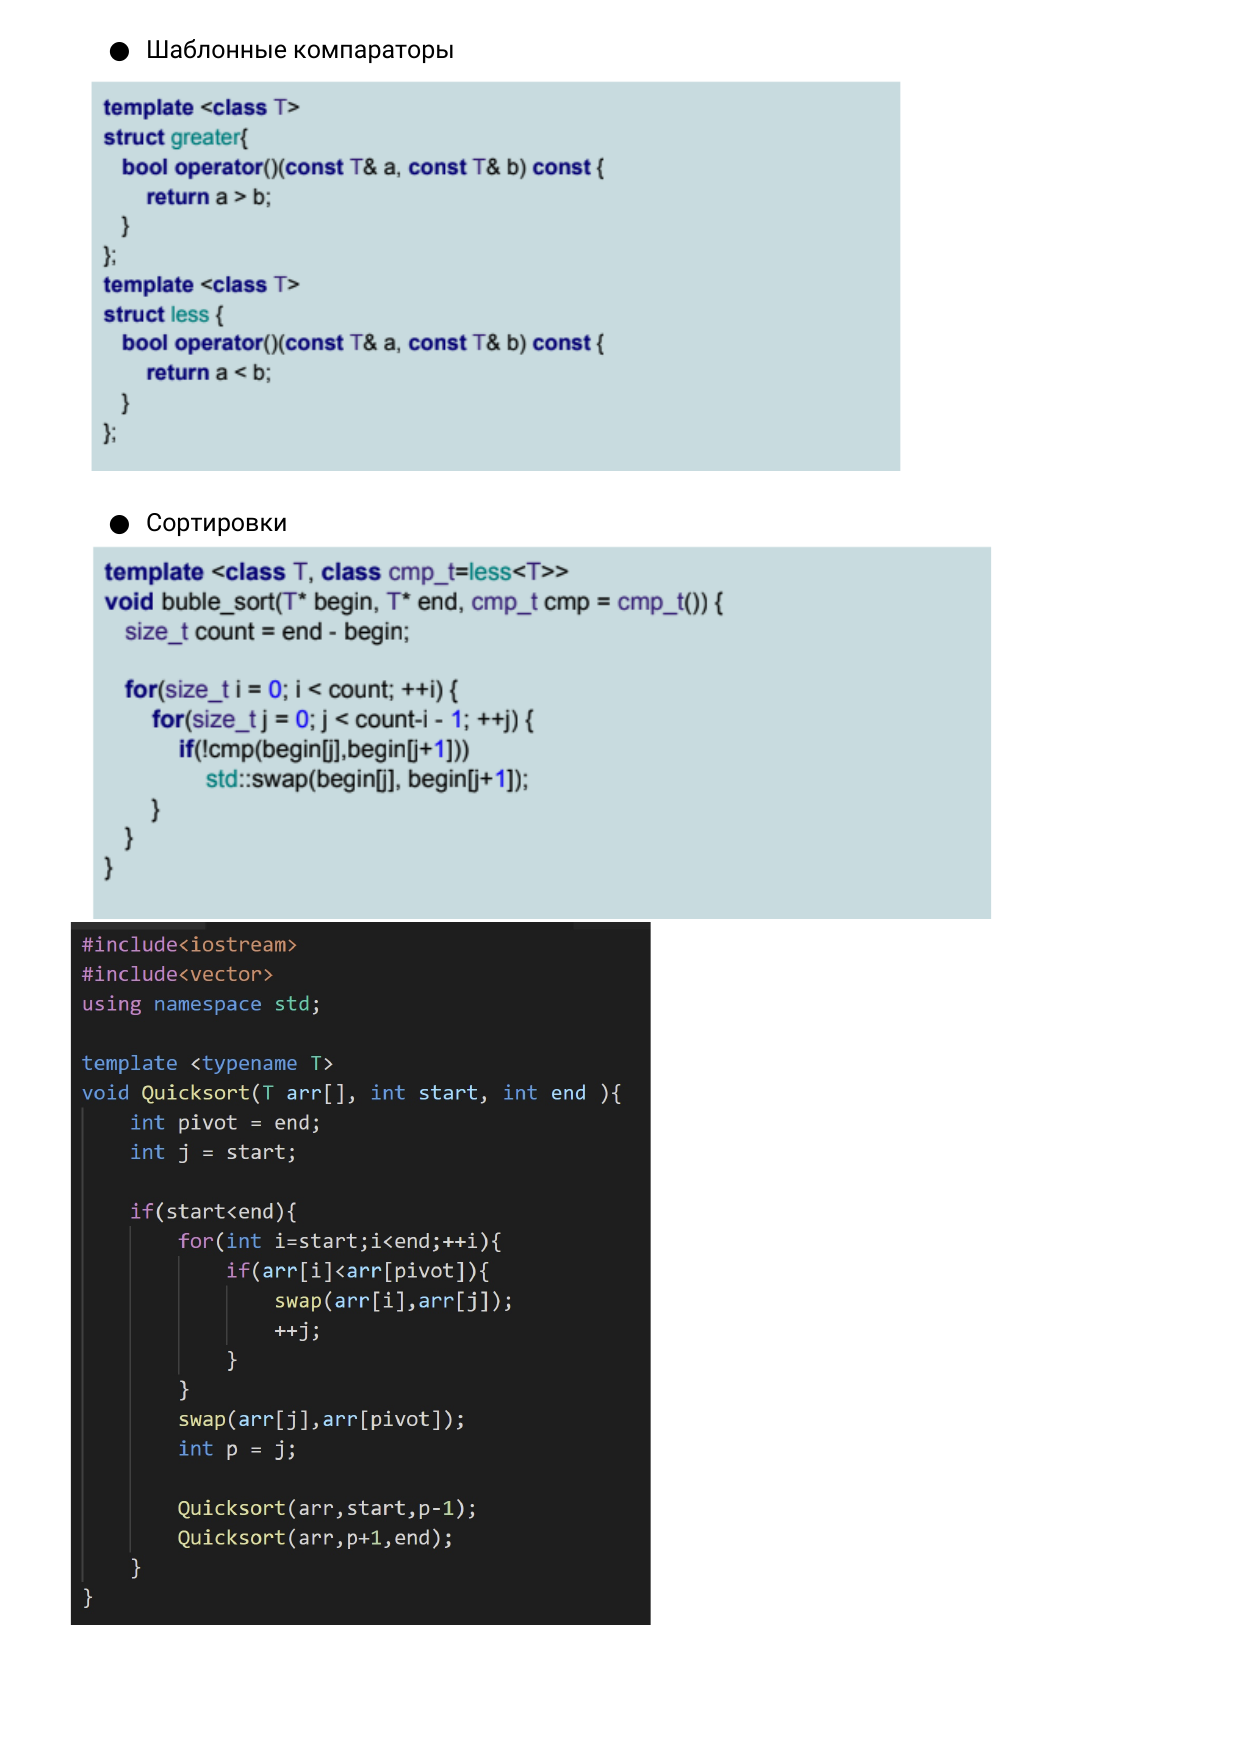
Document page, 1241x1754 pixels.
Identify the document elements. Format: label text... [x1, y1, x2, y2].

picture [70, 922, 651, 1625]
picture [70, 541, 992, 919]
list Шаблонные компараторы [108, 35, 1169, 65]
list Сортировки [108, 508, 1169, 537]
picture [70, 69, 901, 471]
